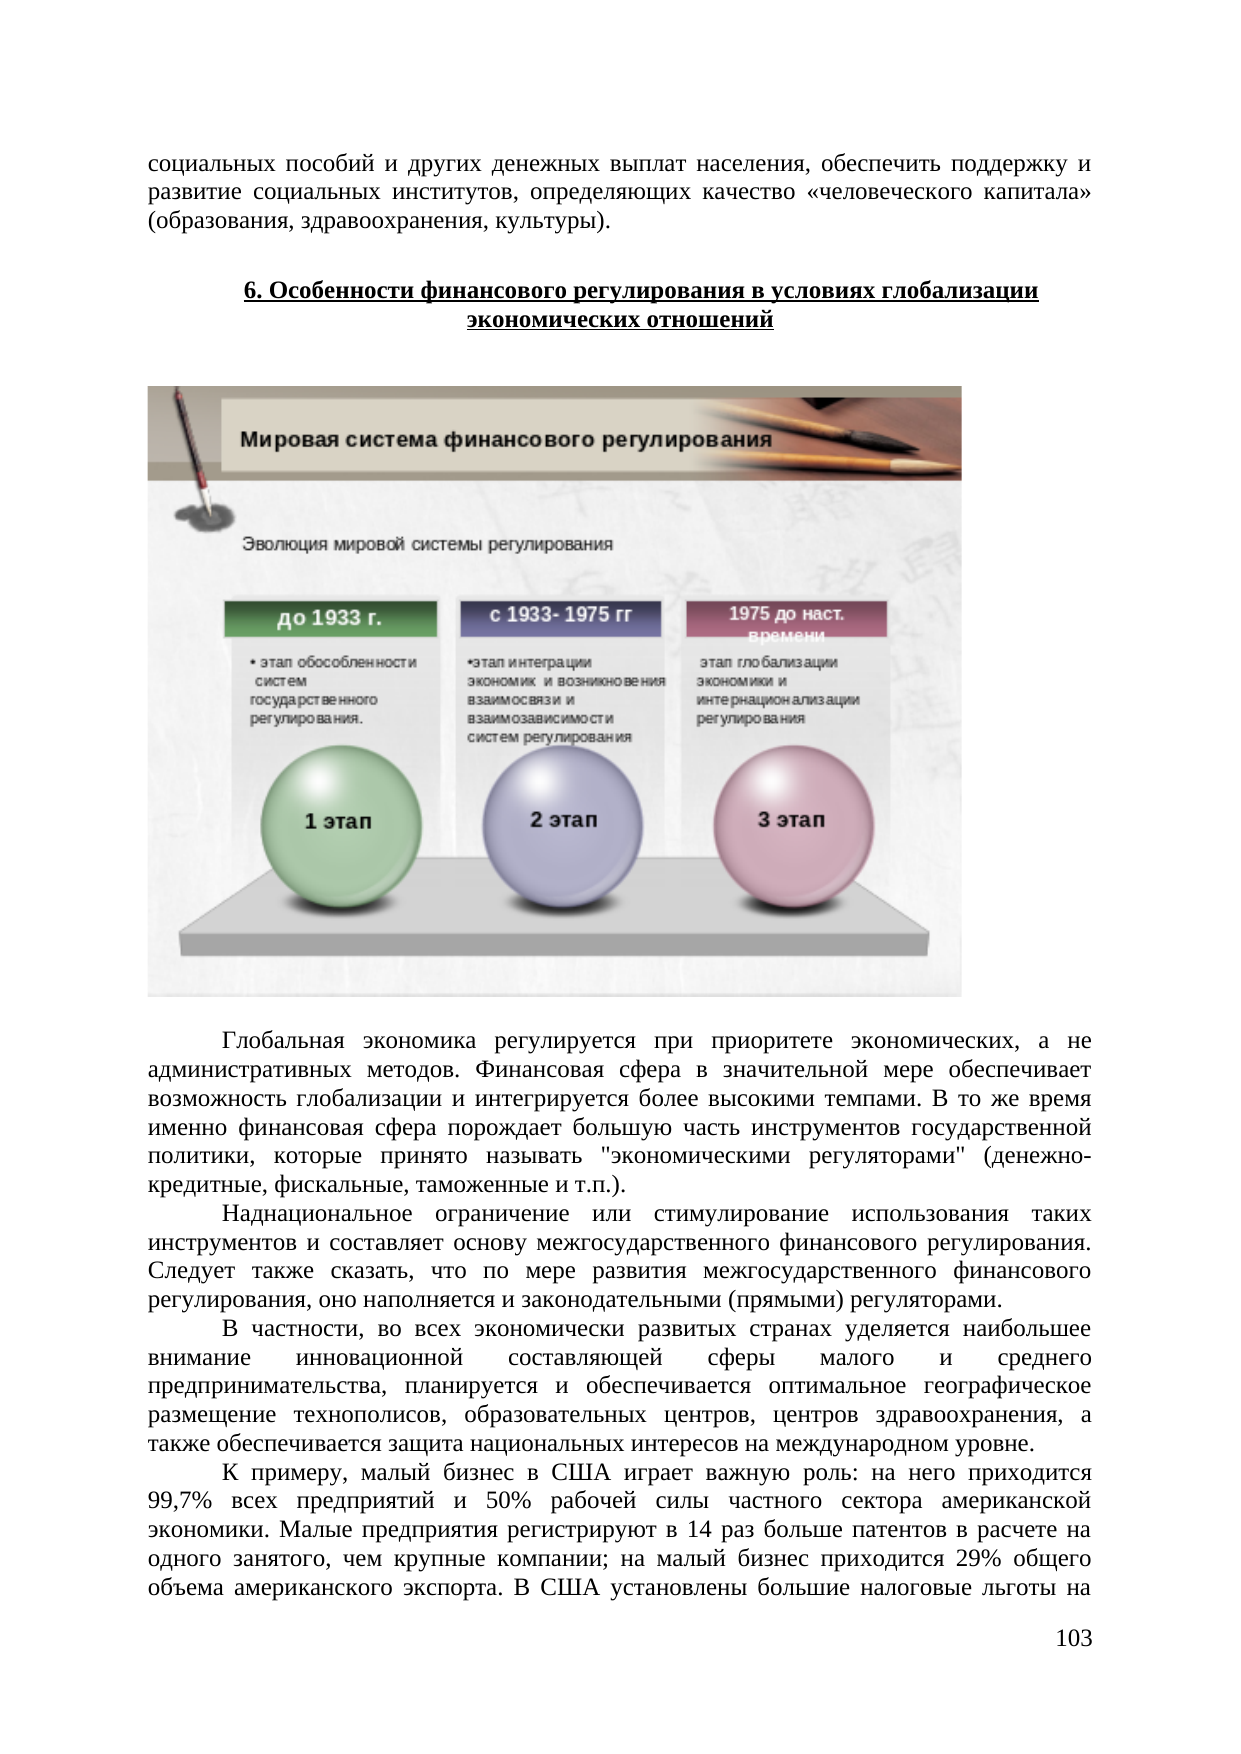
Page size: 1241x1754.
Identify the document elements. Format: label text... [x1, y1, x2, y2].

text Глобальная экономика регулируется при приоритете экономических, а не административных методов. Финансовая сфера в значительной мере обеспечивает возможность глобализации и интегрируется более высокими темпами. В то же время именно финансовая сфера порождает большую часть инструментов государственной политики, которые принято называть "экономическими регуляторами" (денежно-кредитные, фискальные, таможенные и т.п.). [148, 1026, 1092, 1198]
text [148, 148, 1092, 234]
subtitle 6. Особенности финансового регулирования в условиях глобализации экономических отношений [148, 275, 1092, 333]
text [148, 1457, 1092, 1601]
text Наднациональное ограничение или стимулирование использования таких инструментов и составляет основу межгосударственного финансового регулирования. Следует также сказать, что по мере развития межгосударственного финансового регулирования, оно наполняется и законодательными (прямыми) регуляторами. [148, 1198, 1092, 1313]
text В частности, во всех экономически развитых странах уделяется наибольшее внимание инновационной составляющей сферы малого и среднего предпринимательства, планируется и обеспечивается оптимальное географическое размещение технополисов, образовательных центров, центров здравоохранения, а также обеспечивается защита национальных интересов на международном уровне. [148, 1313, 1092, 1457]
